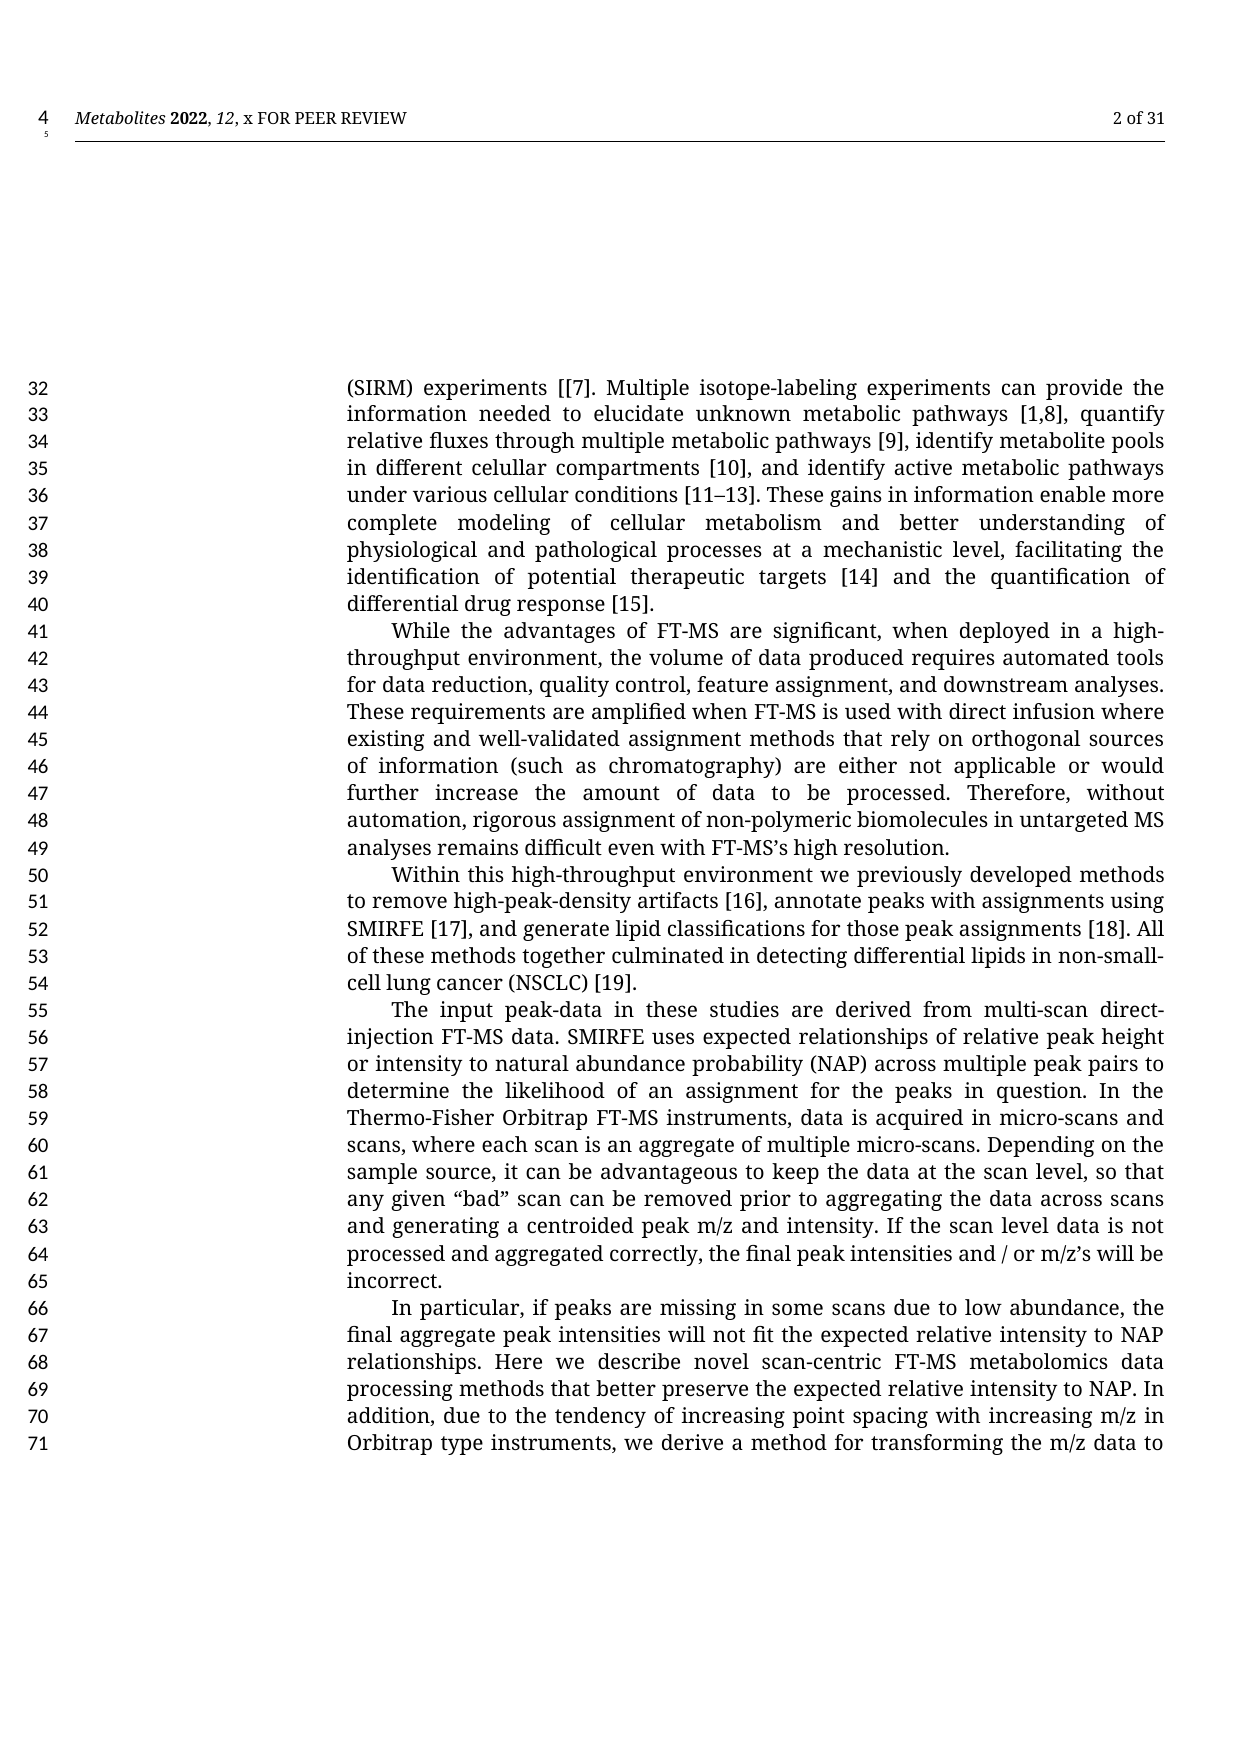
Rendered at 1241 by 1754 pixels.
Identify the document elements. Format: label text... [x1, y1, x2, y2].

text While the advantages of FT-MS are significant, when deployed in a high-throughput environment, the volume of data produced requires automated tools for data reduction, quality control, feature assignment, and downstream analyses. These requirements are amplified when FT-MS is used with direct infusion where existing and well-validated assignment methods that rely on orthogonal sources of information (such as chromatography) are either not applicable or would further increase the amount of data to be processed. Therefore, without automation, rigorous assignment of non-polymeric biomolecules in untargeted MS analyses remains difficult even with FT-MS’s high resolution. [347, 617, 1165, 861]
text Within this high-throughput environment we previously developed methods to remove high-peak-density artifacts [16], annotate peaks with assignments using SMIRFE [17], and generate lipid classifications for those peak assignments [18]. All of these methods together culminated in detecting differential lipids in non-small-cell lung cancer (NSCLC) [19]. [347, 861, 1165, 996]
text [347, 1294, 1165, 1457]
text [347, 374, 1165, 617]
text The input peak-data in these studies are derived from multi-scan direct-injection FT-MS data. SMIRFE uses expected relationships of relative peak height or intensity to natural abundance probability (NAP) across multiple peak pairs to determine the likelihood of an assignment for the peaks in question. In the Thermo-Fisher Orbitrap FT-MS instruments, data is acquired in micro-scans and scans, where each scan is an aggregate of multiple micro-scans. Depending on the sample source, it can be advantageous to keep the data at the scan level, so that any given “bad” scan can be removed prior to aggregating the data across scans and generating a centroided peak m/z and intensity. If the scan level data is not processed and aggregated correctly, the final peak intensities and / or m/z’s will be incorrect. [347, 996, 1165, 1294]
